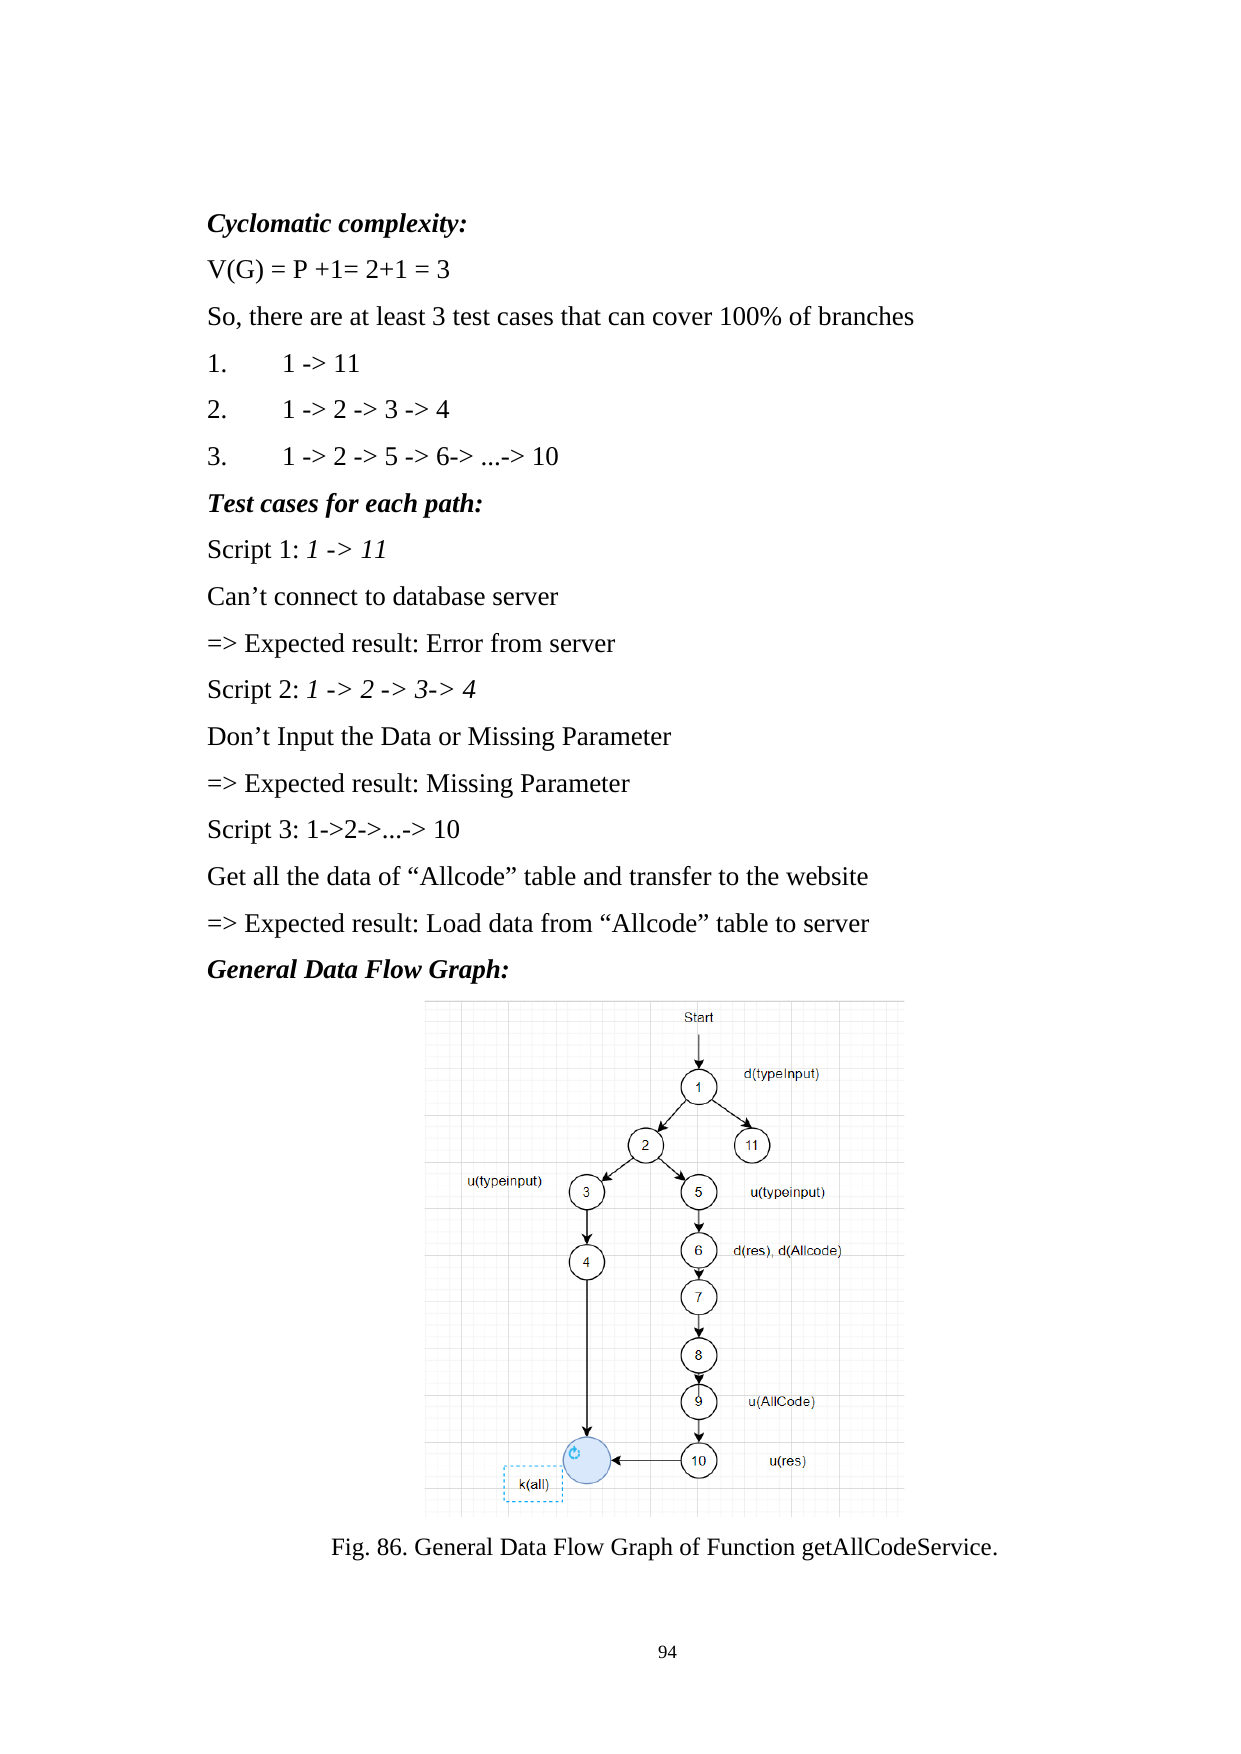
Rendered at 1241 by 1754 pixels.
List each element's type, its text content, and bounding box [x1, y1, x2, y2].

text So, there are at least 3 test cases that can cover 100% of branches [207, 300, 1122, 331]
text => Expected result: Load data from “Allcode” table to server [207, 907, 1122, 938]
list 1 -> 2 -> 5 -> 6-> ...-> 10 [207, 440, 1122, 471]
text => Expected result: Error from server [207, 627, 1122, 658]
text Test cases for each path: [207, 487, 1122, 518]
list 1 -> 2 -> 3 -> 4 [207, 393, 1122, 424]
text Can’t connect to database server [207, 580, 1122, 611]
text Cyclomatic complexity: [207, 207, 1122, 238]
text Get all the data of “Allcode” table and transfer to the website [207, 860, 1122, 891]
text => Expected result: Missing Parameter [207, 767, 1122, 798]
text Script 2: 1 -> 2 -> 3-> 4 [207, 673, 1122, 704]
list 1 -> 11 [207, 347, 1122, 378]
text V(G) = P +1= 2+1 = 3 [207, 253, 1122, 284]
text General Data Flow Graph: [207, 953, 1122, 984]
text Script 3: 1->2->...-> 10 [207, 813, 1122, 844]
text Script 1: 1 -> 11 [207, 533, 1122, 564]
text Don’t Input the Data or Missing Parameter [207, 720, 1122, 751]
picture [424, 1000, 905, 1517]
text Fig. 86. General Data Flow Graph of Function getAllCodeService. [207, 1532, 1122, 1561]
